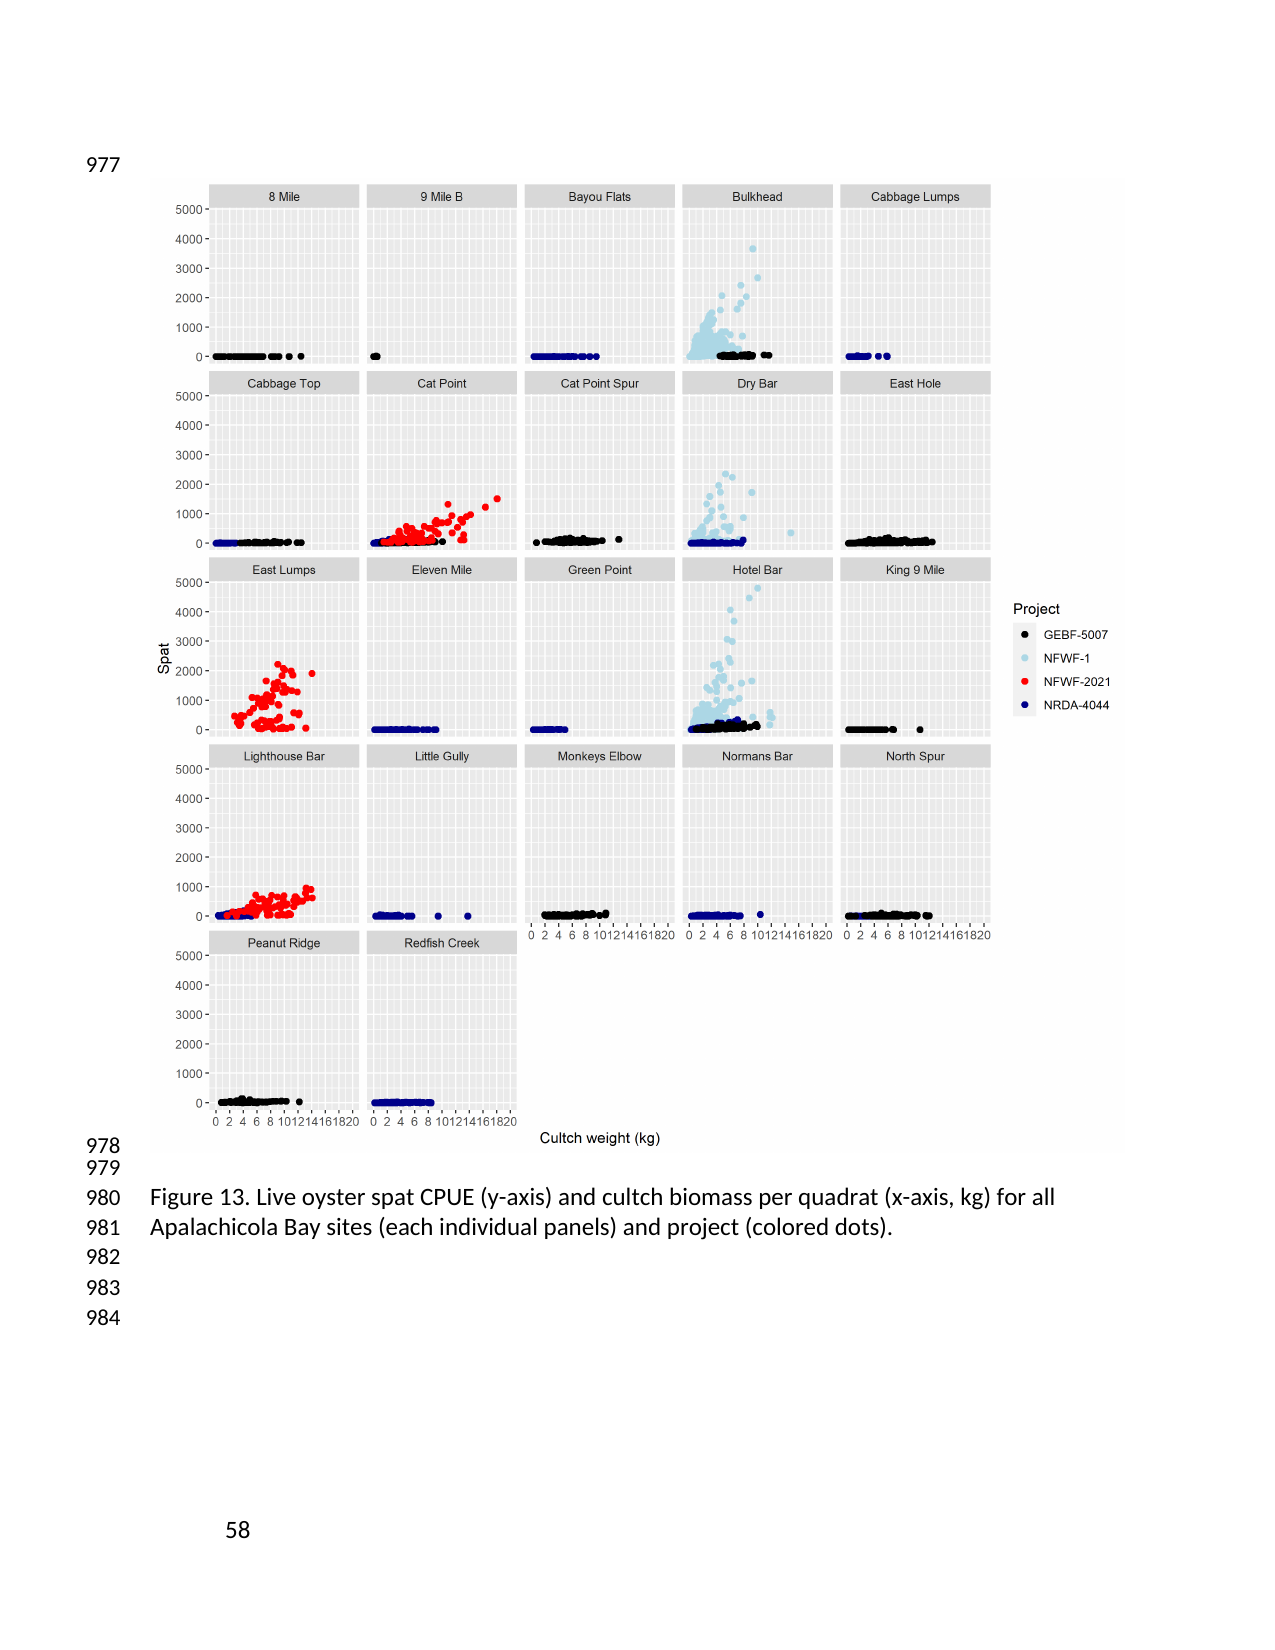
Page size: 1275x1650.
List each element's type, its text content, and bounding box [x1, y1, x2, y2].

text Figure 13. Live oyster spat CPUE (y-axis) and cultch biomass per quadrat (x-axis, kg) for all Apalachicola Bay sites (each individual panels) and project (colored dots). [150, 1181, 1125, 1242]
picture [150, 178, 1125, 1153]
